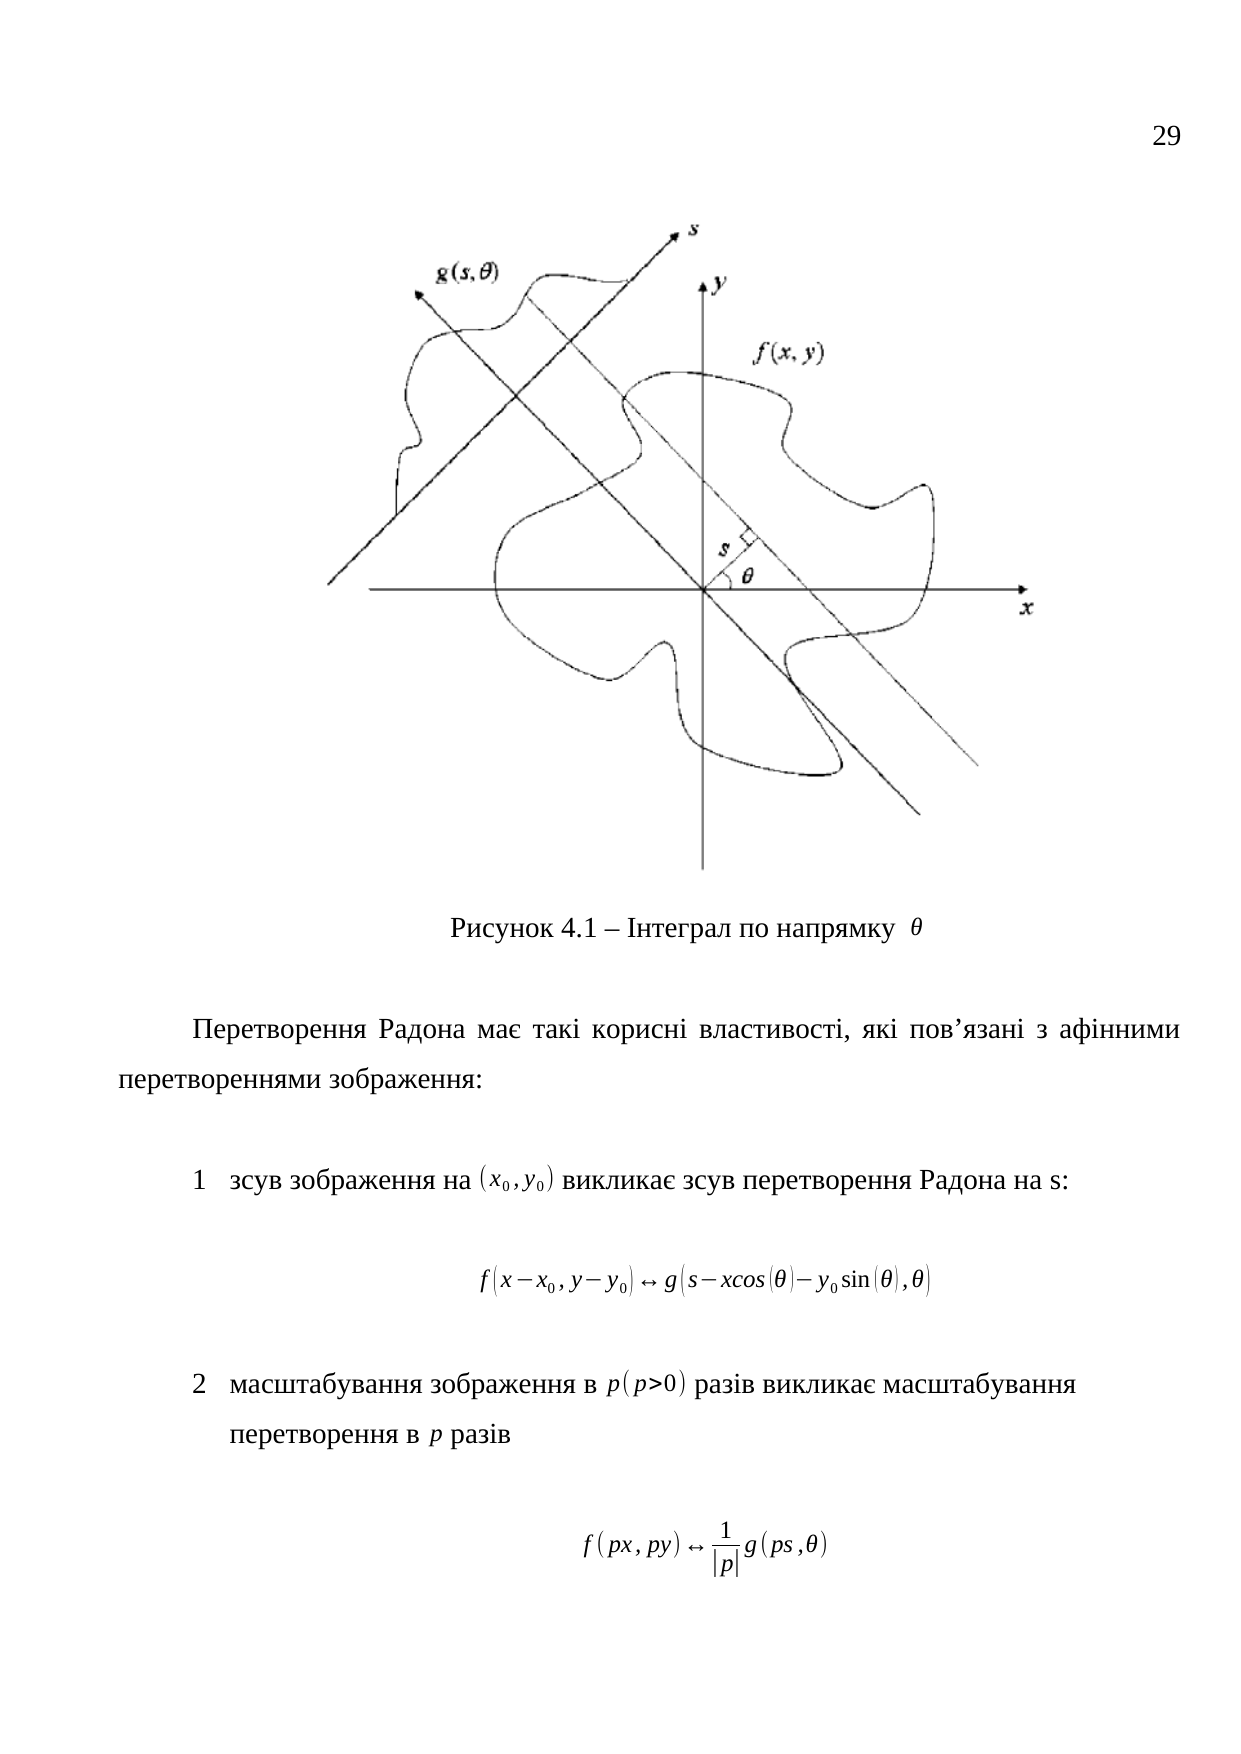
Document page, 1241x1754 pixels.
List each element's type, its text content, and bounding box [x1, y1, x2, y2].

text Перетворення Радона має такі корисні властивості, які пов’язані з афінними перетвореннями зображення: [118, 1011, 1181, 1095]
picture [254, 168, 1119, 894]
text Рисунок 4.1 – Інтеграл по напрямку [118, 910, 1181, 944]
list масштабування зображення в разів викликає масштабування перетворення в разів [192, 1366, 1181, 1450]
list зсув зображення на викликає зсув перетворення Радона на s: [192, 1162, 1181, 1195]
